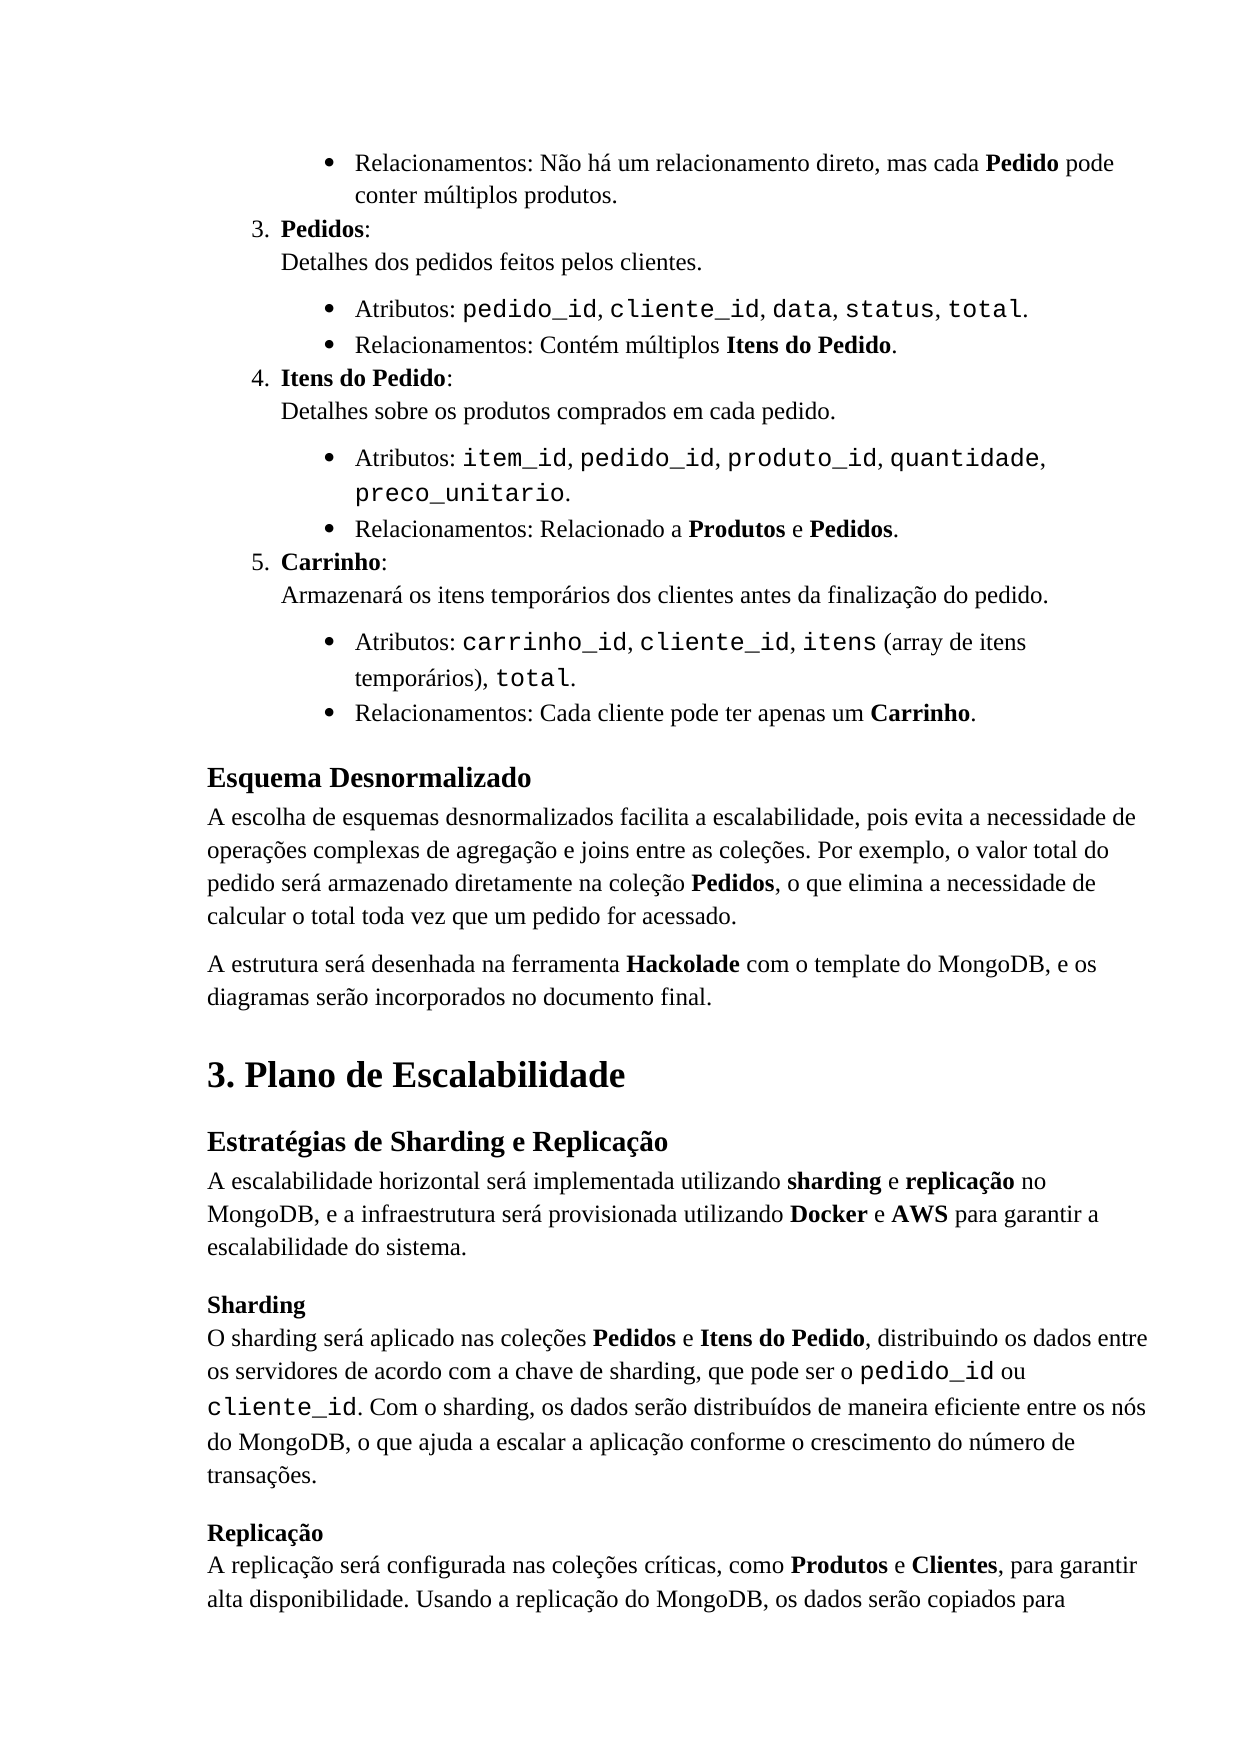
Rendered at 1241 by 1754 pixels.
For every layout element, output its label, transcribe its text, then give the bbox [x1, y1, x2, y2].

list Carrinho: Armazenará os itens temporários dos clientes antes da finalização do pedido. [251, 547, 1152, 609]
list Relacionamentos: Cada cliente pode ter apenas um Carrinho. [325, 698, 1152, 727]
text A escalabilidade horizontal será implementada utilizando sharding e replicação no MongoDB, e a infraestrutura será provisionada utilizando Docker e AWS para garantir a escalabilidade do sistema. [207, 1166, 1152, 1261]
list Atributos: item_id, pedido_id, produto_id, quantidade, preco_unitario. [325, 443, 1152, 509]
list Atributos: pedido_id, cliente_id, data, status, total. [325, 294, 1152, 325]
subtitle Sharding [207, 1291, 1152, 1319]
text A estrutura será desenhada na ferramenta Hackolade com o template do MongoDB, e os diagramas serão incorporados no documento final. [207, 949, 1152, 1011]
list Itens do Pedido: Detalhes sobre os produtos comprados em cada pedido. [251, 363, 1152, 424]
subtitle Esquema Desnormalizado [207, 760, 1152, 794]
list Relacionamentos: Não há um relacionamento direto, mas cada Pedido pode conter múltiplos produtos. [325, 148, 1152, 209]
subtitle 3. Plano de Escalabilidade [207, 1052, 1152, 1095]
text O sharding será aplicado nas coleções Pedidos e Itens do Pedido, distribuindo os dados entre os servidores de acordo com a chave de sharding, que pode ser o pedido_id ou cliente_id. Com o sharding, os dados serão distribuídos de maneira eficiente entre os nós do MongoDB, o que ajuda a escalar a aplicação conforme o crescimento do número de transações. [207, 1323, 1152, 1488]
text A escolha de esquemas desnormalizados facilita a escalabilidade, pois evita a necessidade de operações complexas de agregação e joins entre as coleções. Por exemplo, o valor total do pedido será armazenado diretamente na coleção Pedidos, o que elimina a necessidade de calcular o total toda vez que um pedido for acessado. [207, 802, 1152, 930]
list Relacionamentos: Contém múltiplos Itens do Pedido. [325, 330, 1152, 358]
list Pedidos: Detalhes dos pedidos feitos pelos clientes. [251, 214, 1152, 275]
list Relacionamentos: Relacionado a Produtos e Pedidos. [325, 514, 1152, 543]
subtitle Estratégias de Sharding e Replicação [207, 1124, 1152, 1158]
subtitle Replicação [207, 1518, 1152, 1546]
list Atributos: carrinho_id, cliente_id, itens (array de itens temporários), total. [325, 627, 1152, 693]
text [207, 1551, 1152, 1612]
